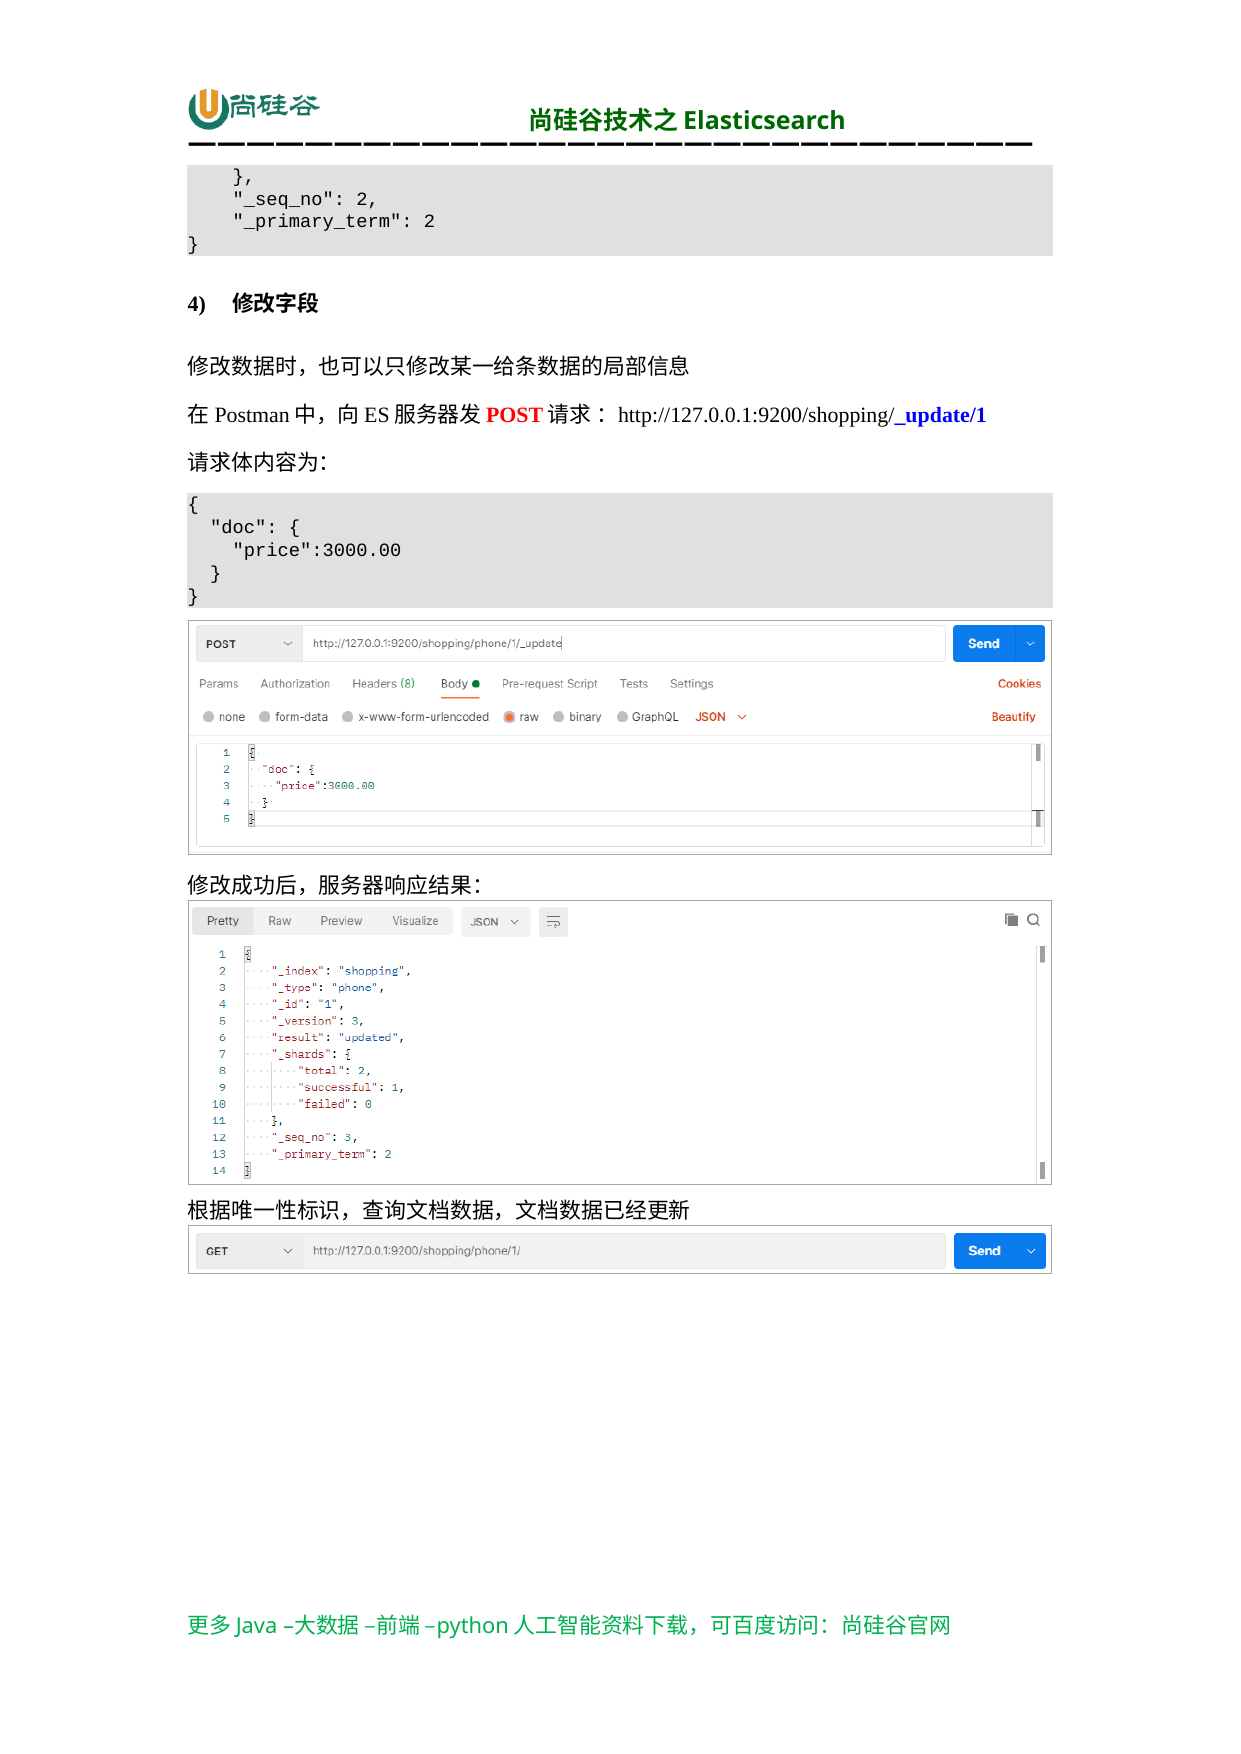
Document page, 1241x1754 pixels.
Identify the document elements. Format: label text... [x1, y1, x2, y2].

text 在 Postman中，向ES服务器发POST请求 ：http://127.0.0.1:9200/shopping/_update/1 [187, 397, 1053, 429]
text "doc": { [187, 516, 1053, 539]
picture [187, 88, 320, 130]
picture [189, 901, 1051, 1184]
text 修改成功后，服务器响应结果： [187, 868, 1053, 900]
text "_primary_term": 2 [187, 211, 1053, 233]
text 请求体内容为： [187, 445, 1053, 477]
text 修改数据时，也可以只修改某一给条数据的局部信息 [187, 348, 1053, 381]
text } [187, 585, 1053, 608]
subtitle 修改字段 [187, 286, 1053, 318]
picture [189, 1226, 1051, 1273]
text { [187, 493, 1053, 516]
text } [187, 233, 1053, 256]
text "price":3000.00 [187, 539, 1053, 562]
text }, [187, 165, 1053, 188]
text "_seq_no": 2, [187, 188, 1053, 211]
text } [187, 562, 1053, 585]
text 根据唯一性标识，查询文档数据，文档数据已经更新 [187, 1193, 1053, 1225]
picture [189, 621, 1051, 854]
